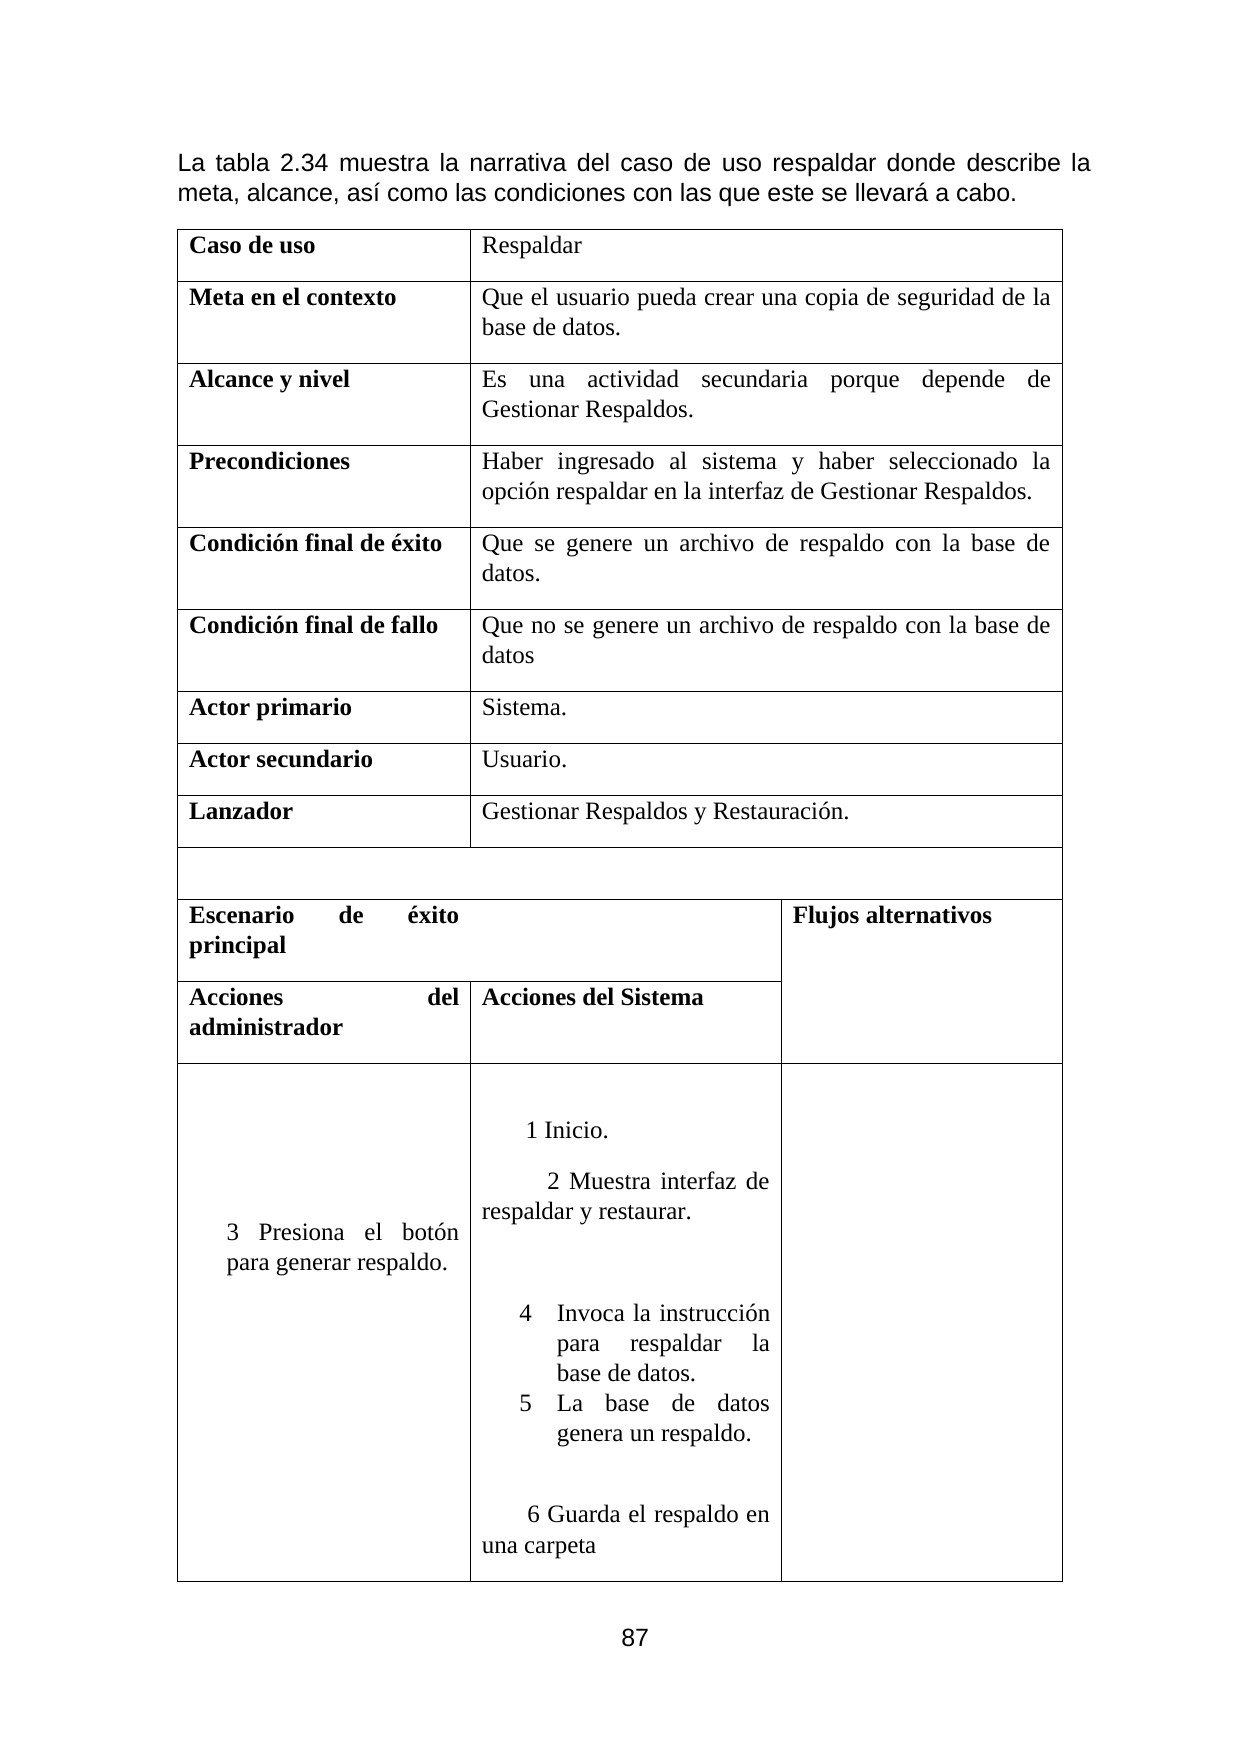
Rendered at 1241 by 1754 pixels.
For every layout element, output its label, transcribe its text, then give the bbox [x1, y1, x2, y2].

table_cell Que no se genere un archivo de respaldo con la base de datos [471, 610, 1062, 691]
table_cell Usuario. [471, 744, 1062, 795]
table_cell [471, 1064, 781, 1581]
table_cell Condición final de éxito [178, 528, 470, 609]
table_cell Escenario de éxito principal [178, 900, 470, 981]
table_cell Actor secundario [178, 744, 470, 795]
table_cell Gestionar Respaldos y Restauración. [471, 796, 1062, 847]
table_cell Acciones del Sistema [471, 982, 781, 1063]
table_cell [782, 1064, 1062, 1581]
text La tabla 2.34 muestra la narrativa del caso de uso respaldar donde describe la meta, alcance, así como las condiciones con las que este se llevará a cabo. [177, 148, 1092, 207]
table_cell Precondiciones [178, 446, 470, 527]
table_cell [178, 848, 1062, 899]
table_cell Alcance y nivel [178, 364, 470, 445]
table_cell Que se genere un archivo de respaldo con la base de datos. [471, 528, 1062, 609]
table_cell Condición final de fallo [178, 610, 470, 691]
table_cell Actor primario [178, 692, 470, 743]
table_cell Sistema. [471, 692, 1062, 743]
table_cell Haber ingresado al sistema y haber seleccionado la opción respaldar en la interfaz de Gestionar Respaldos. [471, 446, 1062, 527]
table_cell Que el usuario pueda crear una copia de seguridad de la base de datos. [471, 282, 1062, 363]
table_cell Es una actividad secundaria porque depende de Gestionar Respaldos. [471, 364, 1062, 445]
table_cell Flujos alternativos [782, 900, 1062, 981]
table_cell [178, 1064, 470, 1581]
table_cell Meta en el contexto [178, 282, 470, 363]
table_header Respaldar [471, 230, 1062, 281]
table_cell [782, 981, 1062, 1063]
table_cell Acciones del administrador [178, 982, 470, 1063]
table_header Caso de uso [178, 230, 470, 281]
table_cell Lanzador [178, 796, 470, 847]
table_cell [470, 900, 781, 981]
